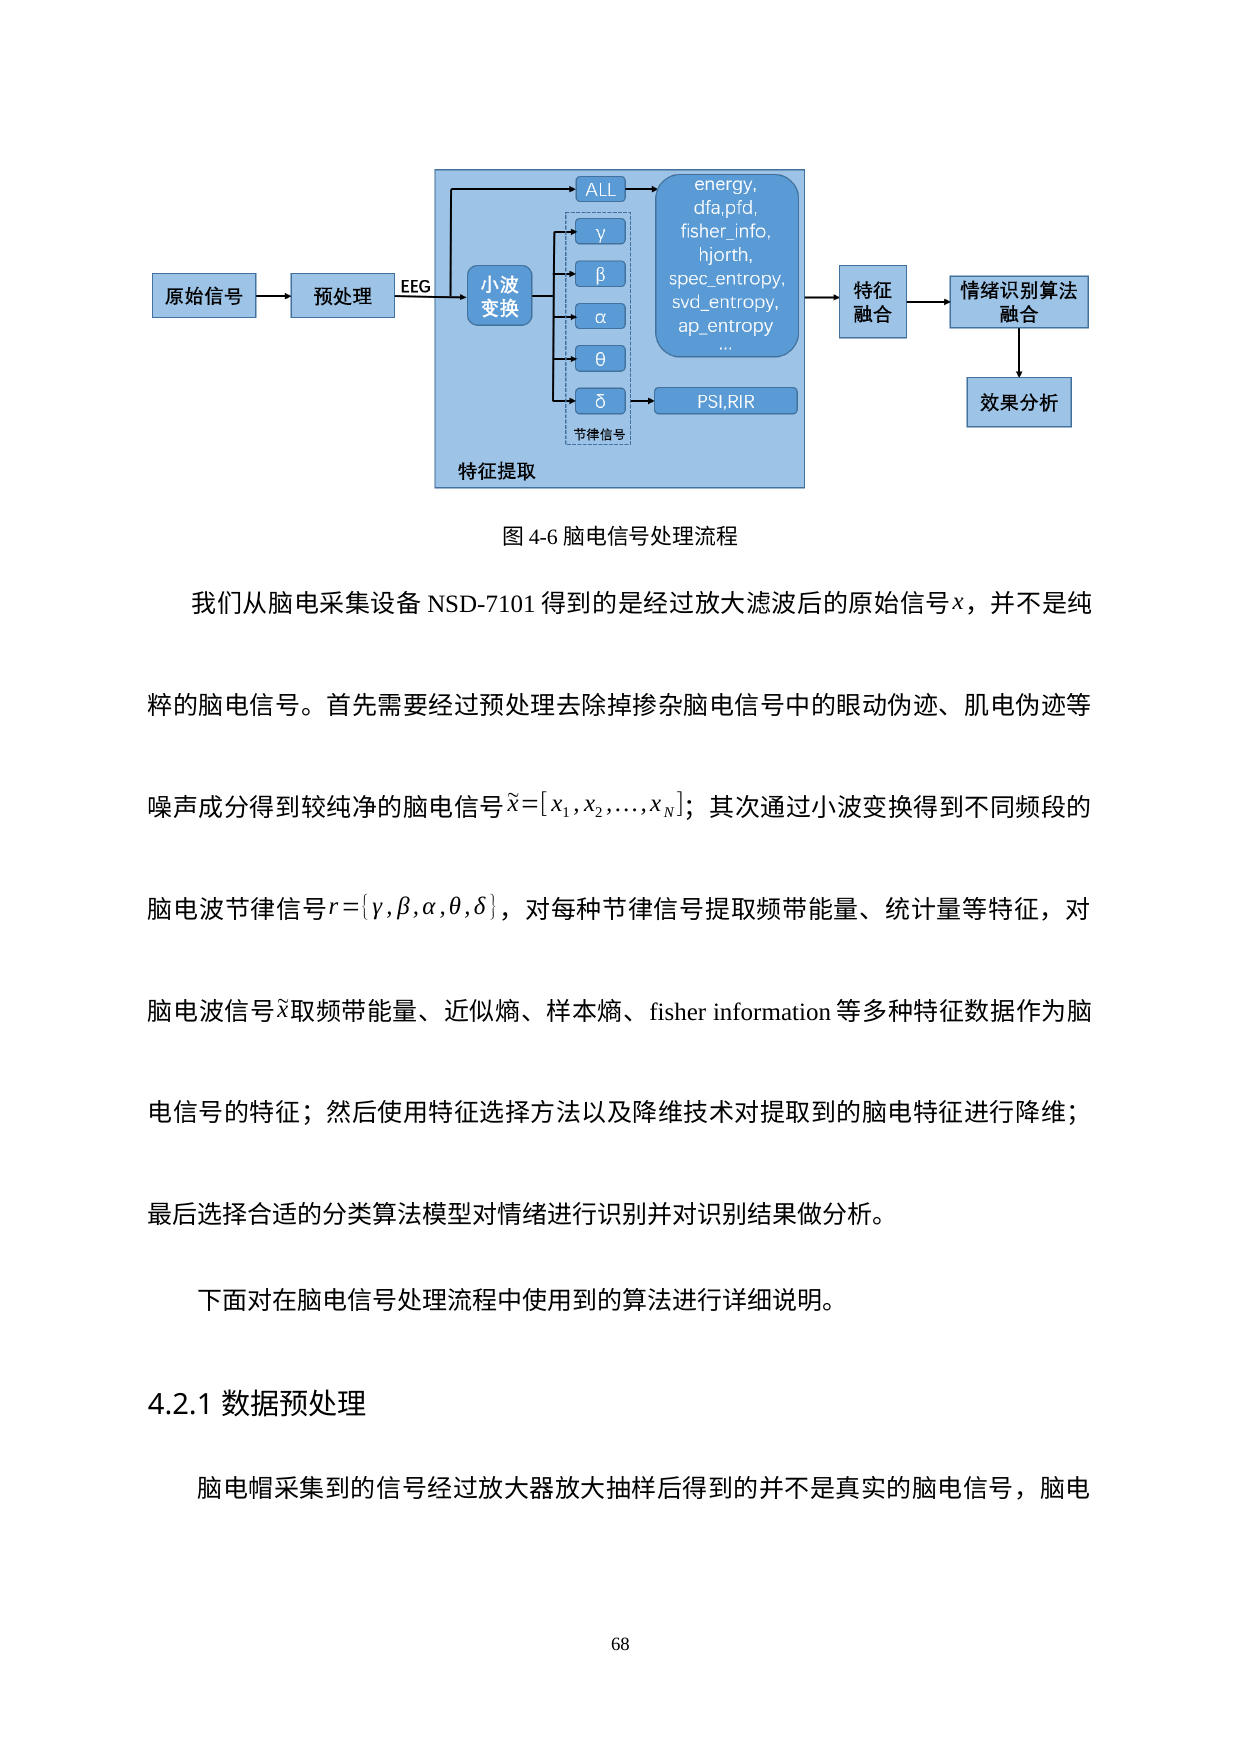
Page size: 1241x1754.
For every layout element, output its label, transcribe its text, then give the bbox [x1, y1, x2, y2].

subtitle 4.2.1 数据预处理 [148, 1368, 1092, 1436]
text 下面对在脑电信号处理流程中使用到的算法进行详细说明。 [148, 1265, 1092, 1333]
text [148, 1453, 1092, 1521]
text 我们从脑电采集设备NSD-7101得到的是经过放大滤波后的原始信号，并不是纯粹的脑电信号。首先需要经过预处理去除掉掺杂脑电信号中的眼动伪迹、肌电伪迹等噪声成分得到较纯净的脑电信号；其次通过小波变换得到不同频段的脑电波节律信号，对每种节律信号提取频带能量、统计量等特征，对脑电波信号取频带能量、近似熵、样本熵、fisher information等多种特征数据作为脑电信号的特征；然后使用特征选择方法以及降维技术对提取到的脑电特征进行降维；最后选择合适的分类算法模型对情绪进行识别并对识别结果做分析。 [148, 568, 1092, 1247]
picture [147, 163, 1093, 494]
text 图4-6 脑电信号处理流程 [148, 518, 1092, 552]
